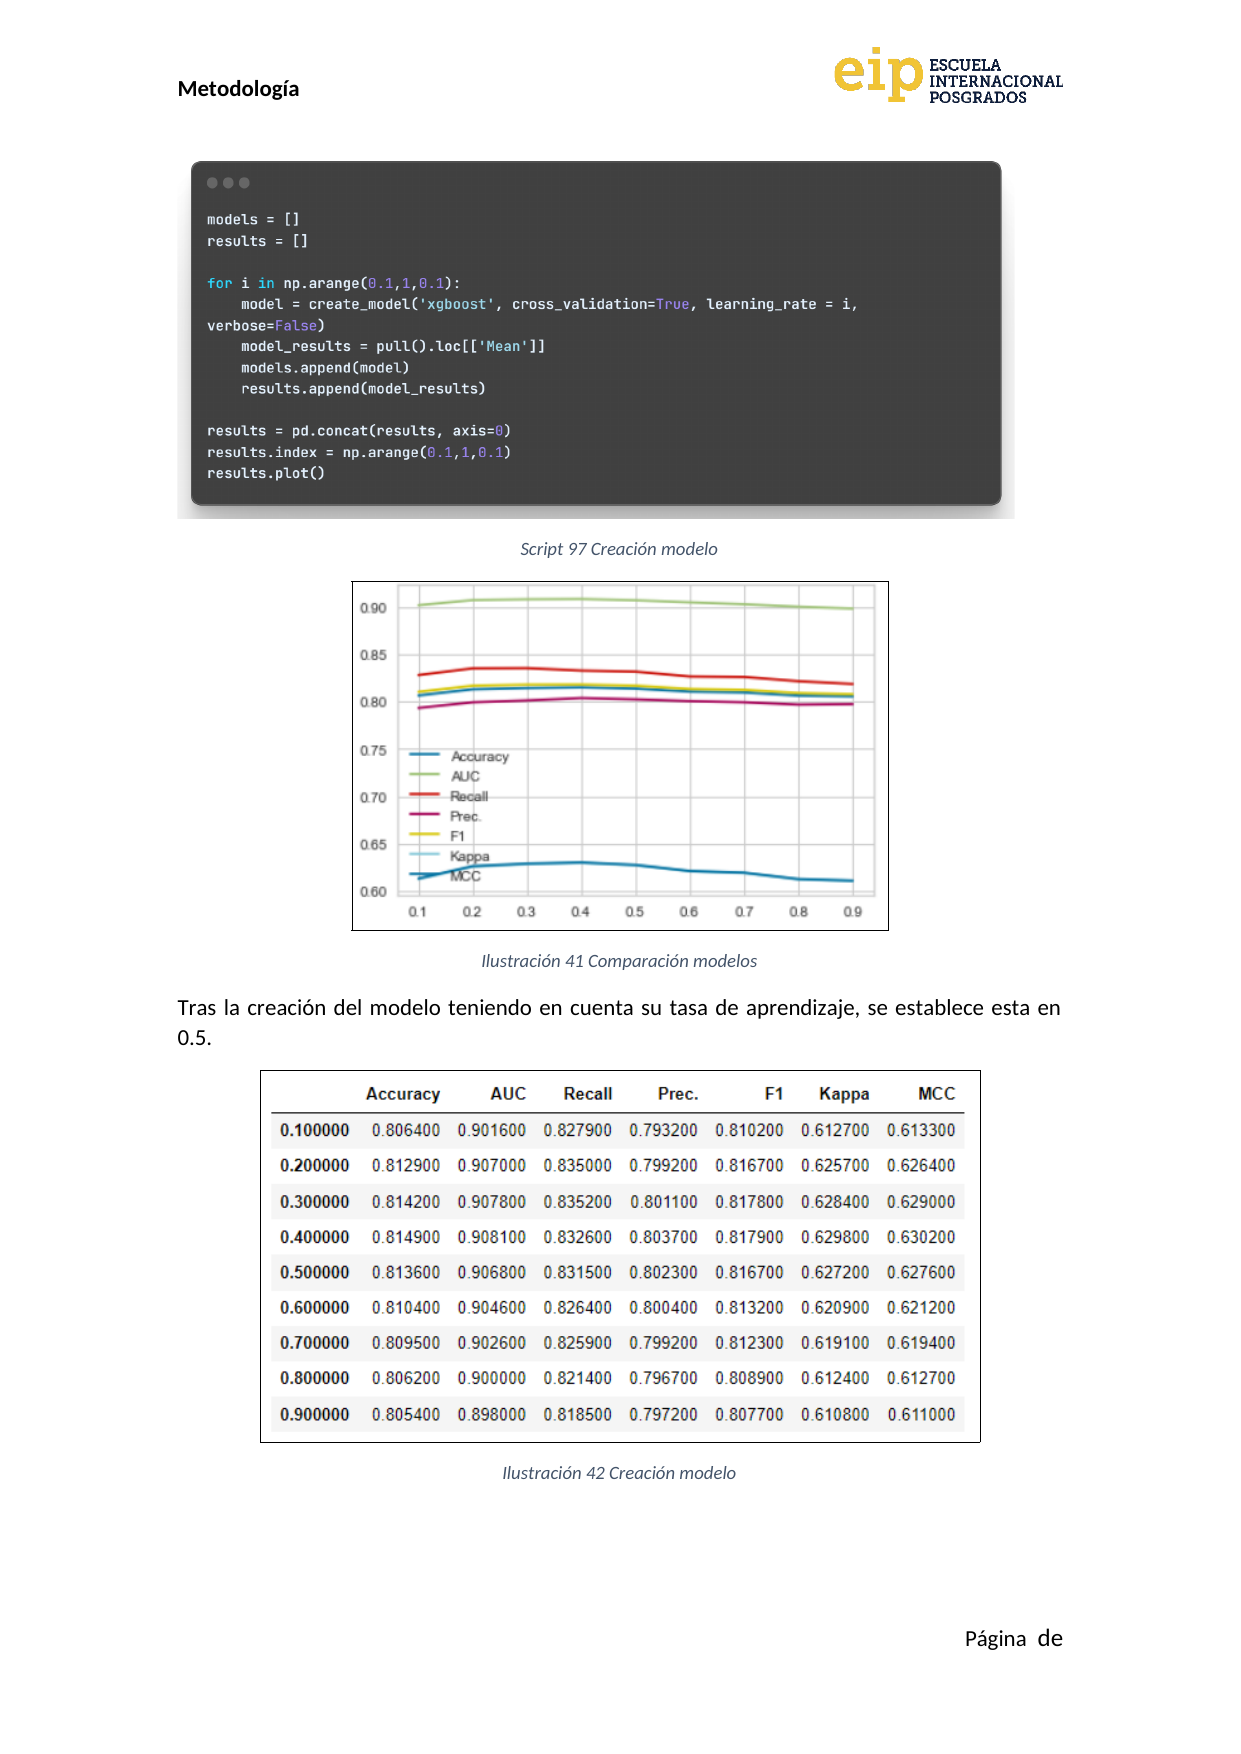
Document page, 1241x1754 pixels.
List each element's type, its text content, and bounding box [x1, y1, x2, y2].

text Tras la creación del modelo teniendo en cuenta su tasa de aprendizaje, se establece esta en 0.5. [177, 993, 1063, 1051]
picture [261, 1071, 980, 1442]
picture [834, 47, 1063, 103]
text Ilustración 41 Comparación modelos [177, 949, 1063, 972]
picture [177, 147, 1015, 519]
picture [353, 582, 888, 930]
text Ilustración 42 Creación modelo [177, 1461, 1063, 1484]
text Script 97 Creación modelo [177, 537, 1063, 560]
